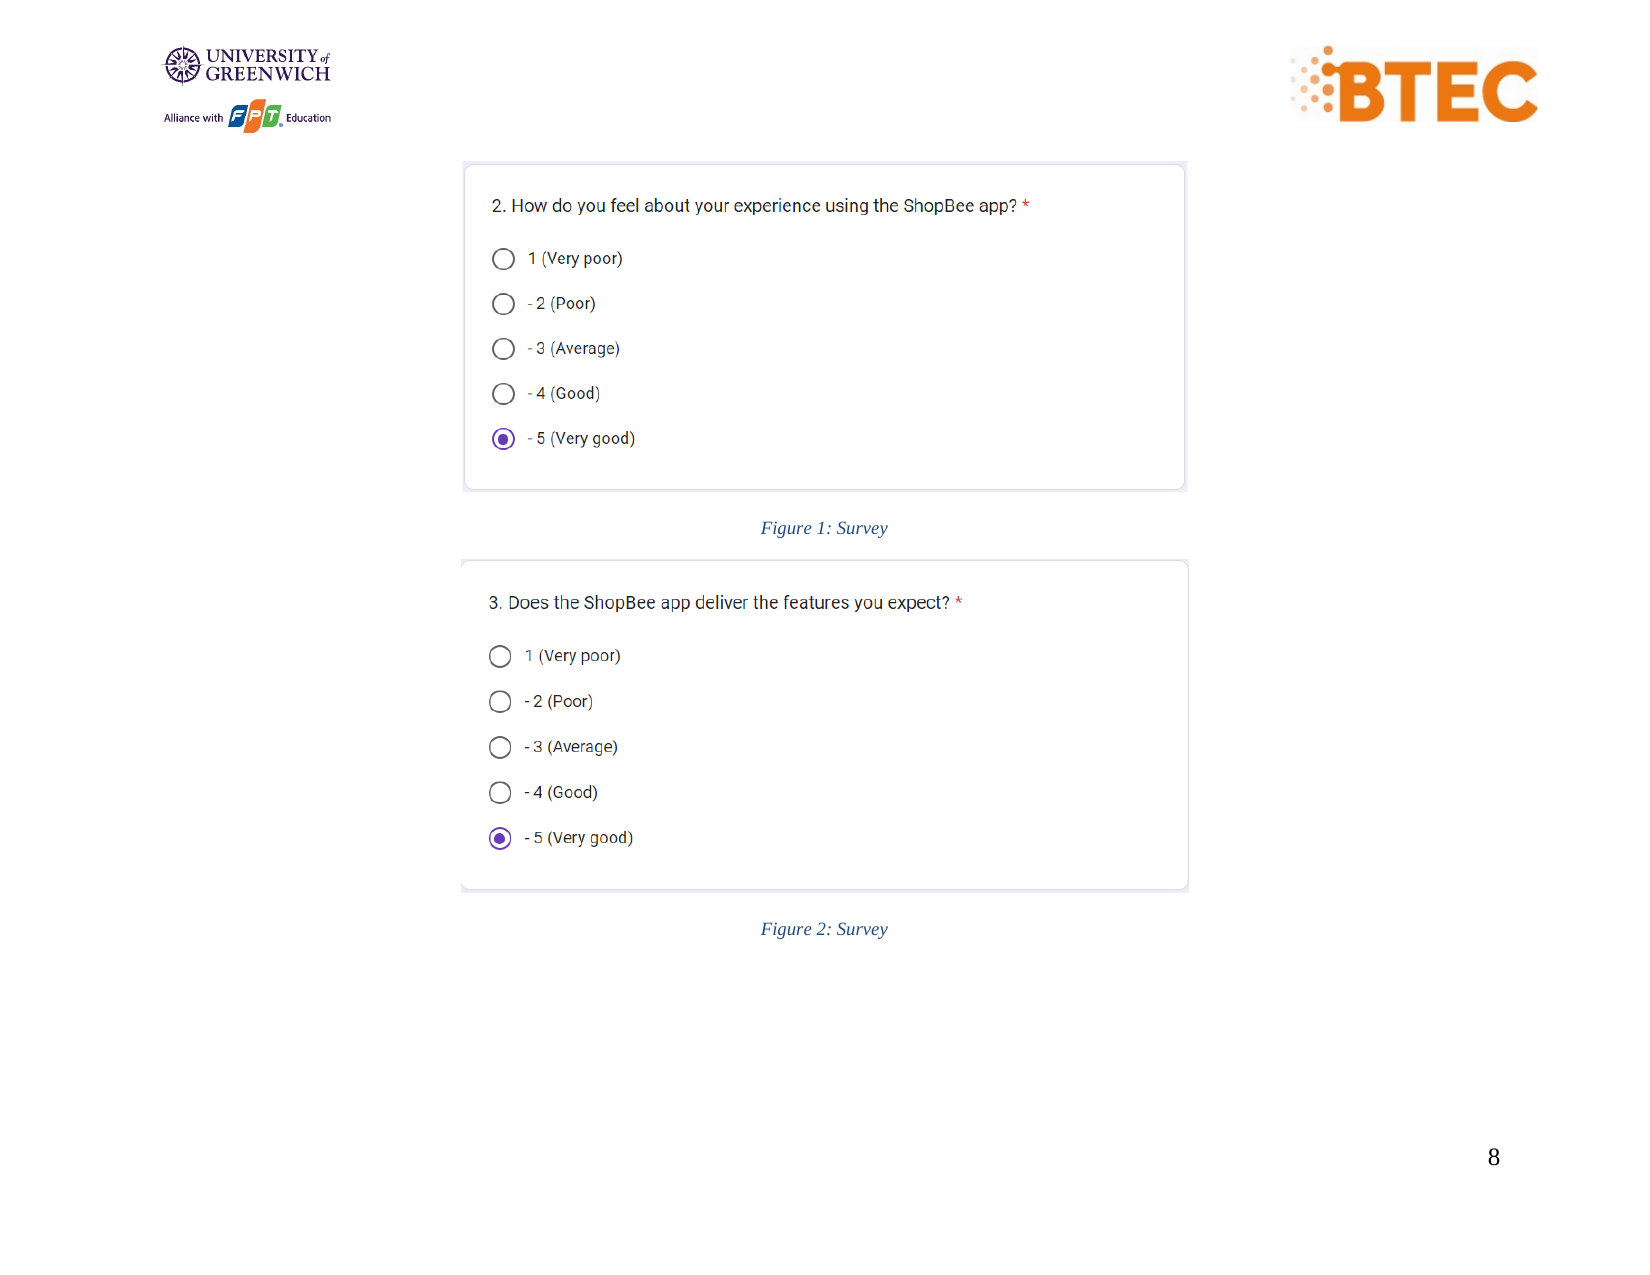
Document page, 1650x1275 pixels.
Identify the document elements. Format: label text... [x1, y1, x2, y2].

picture [150, 32, 343, 144]
picture [462, 161, 1188, 492]
text Figure 2: Survey [150, 918, 1500, 939]
text Figure 1: Survey [150, 517, 1500, 539]
picture [1290, 46, 1538, 122]
picture [461, 559, 1190, 893]
